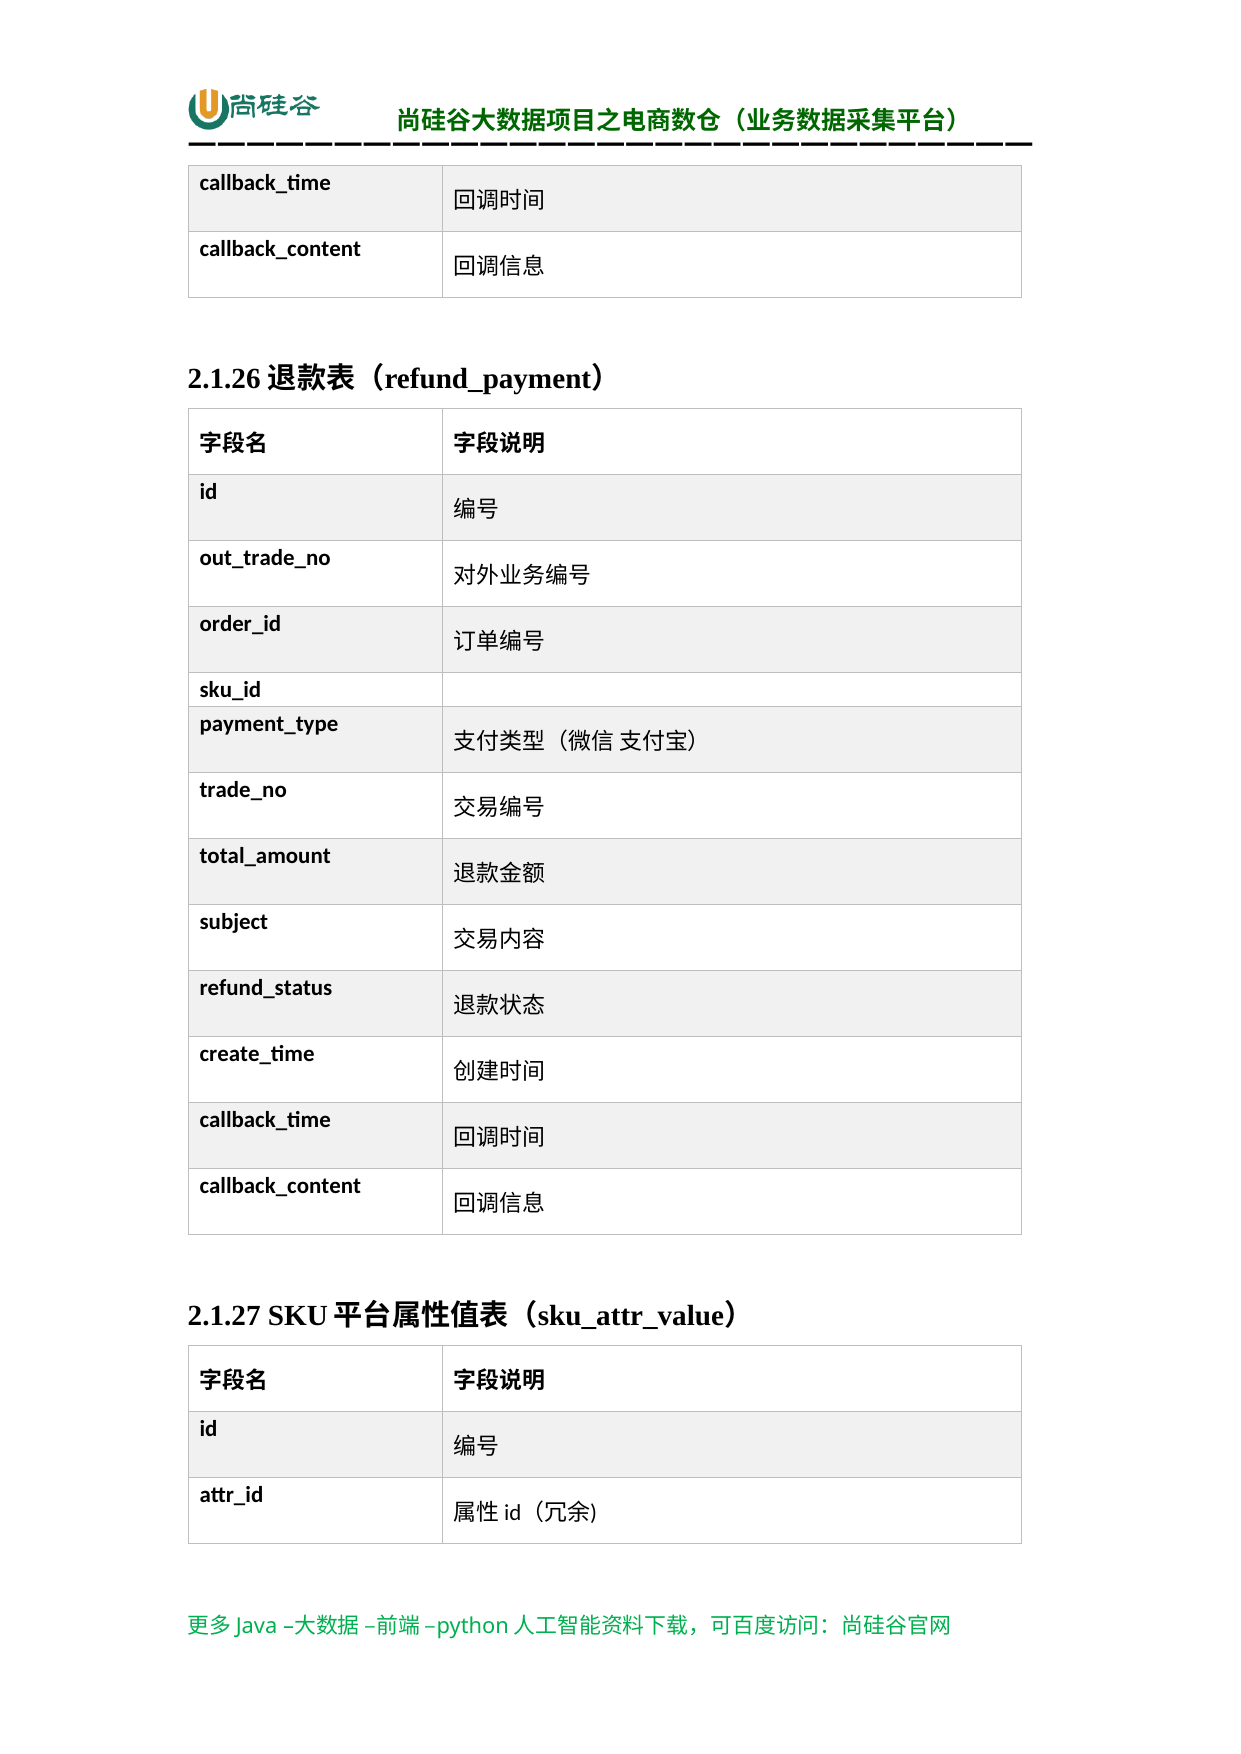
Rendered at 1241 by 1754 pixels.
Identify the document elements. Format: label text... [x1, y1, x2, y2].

table_cell total_amount [189, 839, 442, 904]
table_header 字段说明 [443, 409, 1021, 474]
table_cell attr_id [189, 1478, 442, 1543]
table_cell 回调信息 [443, 232, 1021, 297]
table_cell callback_time [189, 1103, 442, 1168]
table_header 字段说明 [443, 1346, 1021, 1411]
table_cell 退款金额 [443, 839, 1021, 904]
table_header 字段名 [189, 409, 442, 474]
table_cell subject [189, 905, 442, 970]
table_cell out_trade_no [189, 541, 442, 606]
table_cell callback_content [189, 1169, 442, 1234]
table_cell 回调时间 [443, 166, 1021, 231]
table_cell trade_no [189, 773, 442, 838]
table_cell 退款状态 [443, 971, 1021, 1036]
table_cell id [189, 475, 442, 540]
table_cell 编号 [443, 1412, 1021, 1477]
subtitle 2.1.27 SKU平台属性值表（sku_attr_value） [187, 1280, 1053, 1345]
table_cell callback_content [189, 232, 442, 297]
table_cell [443, 673, 1021, 706]
table_cell payment_type [189, 707, 442, 772]
table_cell 订单编号 [443, 607, 1021, 672]
table_cell 回调时间 [443, 1103, 1021, 1168]
table_cell 支付类型（微信 支付宝） [443, 707, 1021, 772]
table_cell order_id [189, 607, 442, 672]
table_cell 回调信息 [443, 1169, 1021, 1234]
table_cell create_time [189, 1037, 442, 1102]
table_cell id [189, 1412, 442, 1477]
table_cell 对外业务编号 [443, 541, 1021, 606]
table_cell 编号 [443, 475, 1021, 540]
table_cell refund_status [189, 971, 442, 1036]
table_cell 创建时间 [443, 1037, 1021, 1102]
table_cell 属性id（冗余) [443, 1478, 1021, 1543]
table_cell sku_id [189, 673, 442, 706]
table_header 字段名 [189, 1346, 442, 1411]
table_cell 交易内容 [443, 905, 1021, 970]
subtitle 2.1.26 退款表（refund_payment） [187, 343, 1053, 408]
picture [187, 88, 320, 130]
table_cell 交易编号 [443, 773, 1021, 838]
table_cell callback_time [189, 166, 442, 231]
